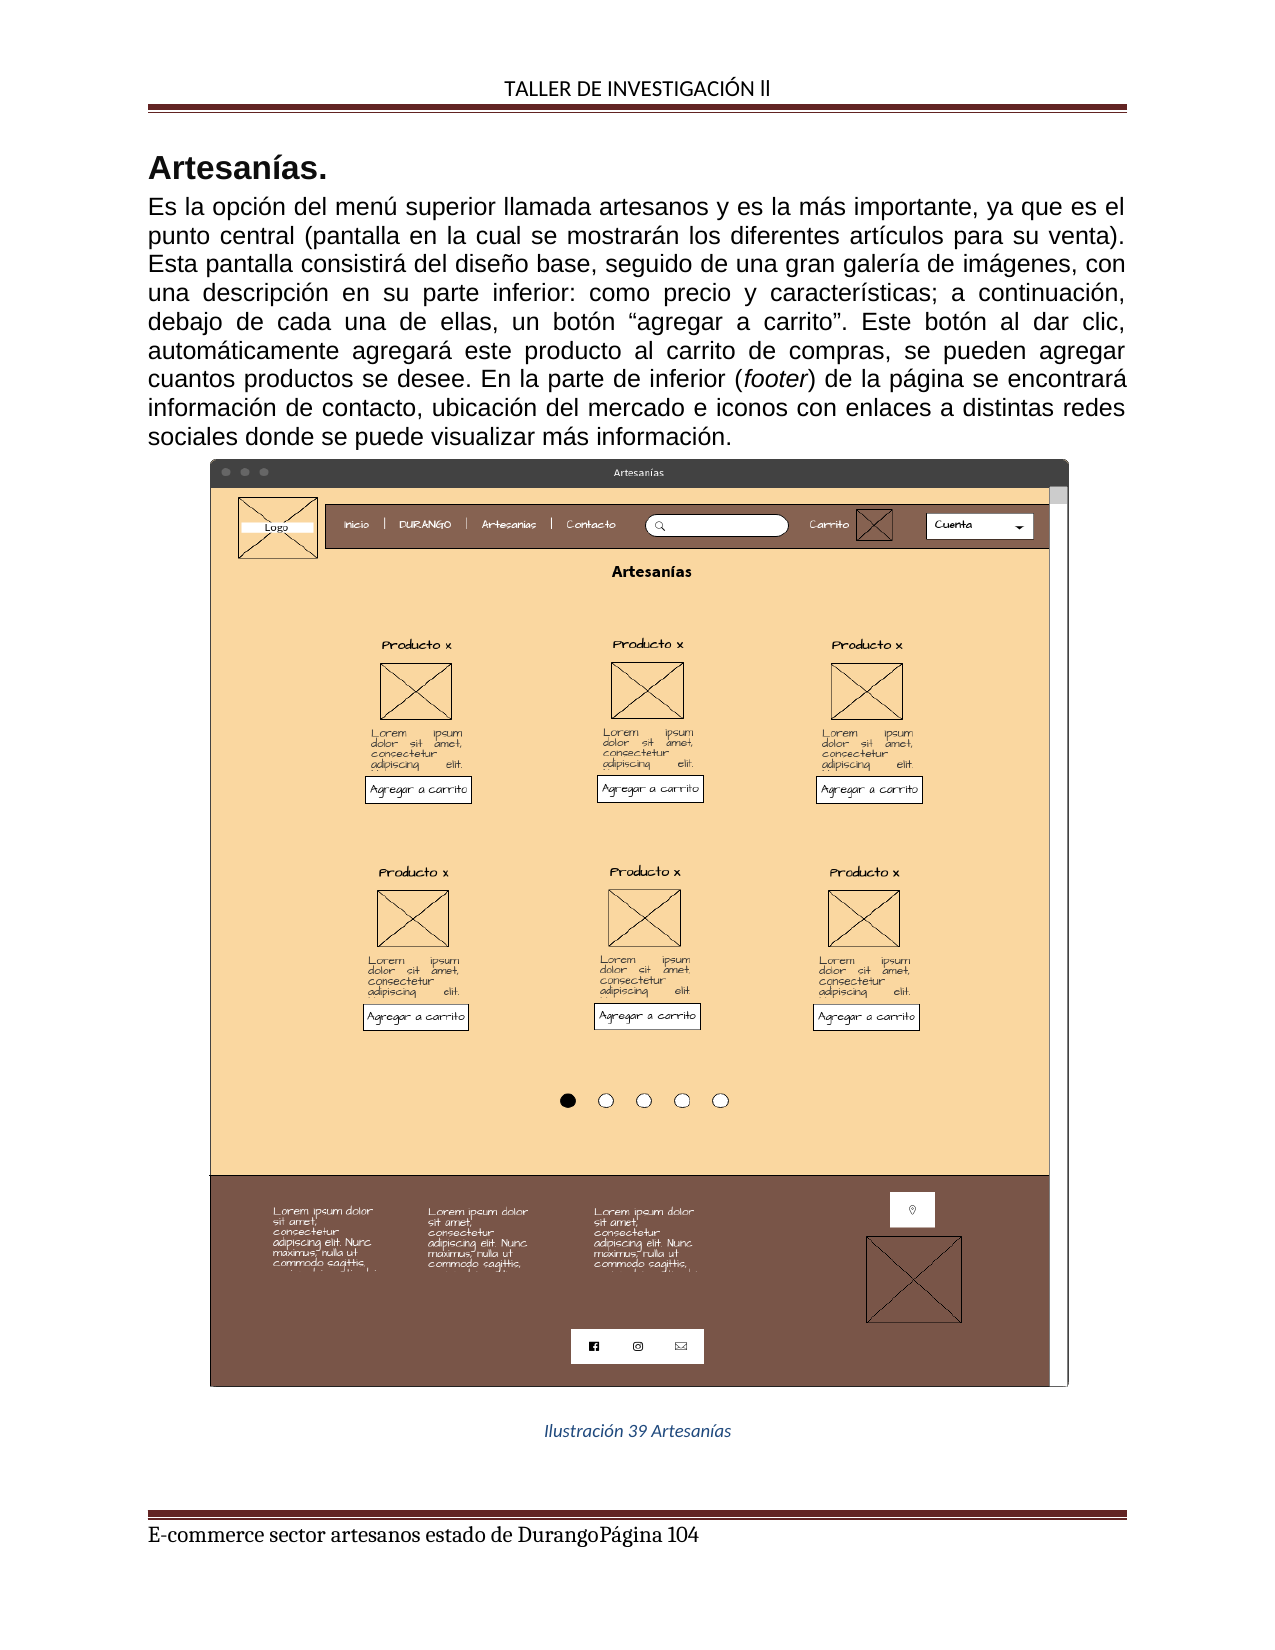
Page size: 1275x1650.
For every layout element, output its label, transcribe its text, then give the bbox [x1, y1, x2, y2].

text Es la opción del menú superior llamada artesanos y es la más importante, ya que es el punto central (pantalla en la cual se mostrarán los diferentes artículos para su venta). Esta pantalla consistirá del diseño base, seguido de una gran galería de imágenes, con una descripción en su parte inferior: como precio y características; a continuación, debajo de cada una de ellas, un botón “agregar a carrito”. Este botón al dar clic, automáticamente agregará este producto al carrito de compras, se pueden agregar cuantos productos se desee. En la parte de inferior (footer) de la página se encontrará información de contacto, ubicación del mercado e iconos con enlaces a distintas redes sociales donde se puede visualizar más información. [148, 192, 1127, 451]
picture [201, 450, 1074, 1395]
subtitle Artesanías. [148, 148, 1127, 186]
